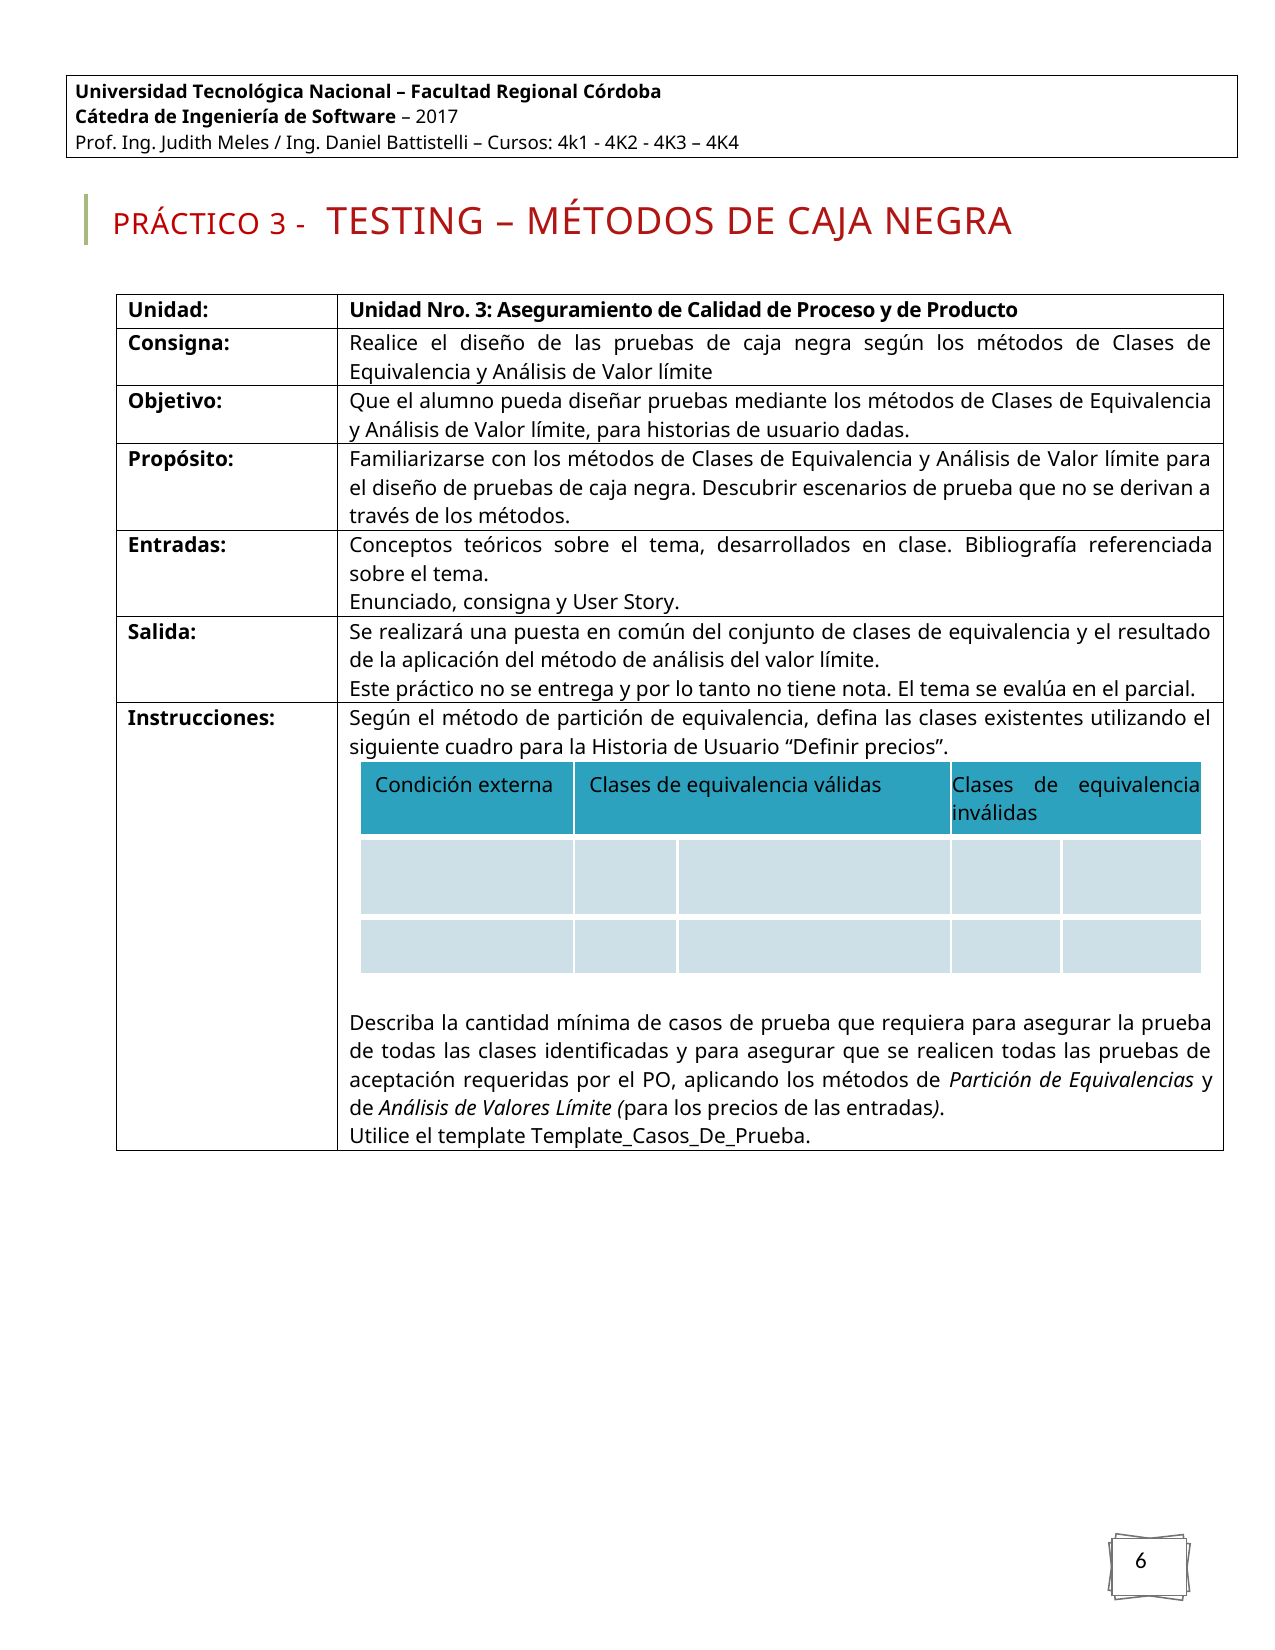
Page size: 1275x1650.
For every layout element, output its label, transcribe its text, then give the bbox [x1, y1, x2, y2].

table_cell Entradas: [117, 531, 337, 616]
table_cell Salida: [117, 617, 337, 702]
table_cell Familiarizarse con los métodos de Clases de Equivalencia y Análisis de Valor límite para el diseño de pruebas de caja negra. Descubrir escenarios de prueba que no se derivan a través de los métodos. [338, 444, 1223, 529]
table_cell Instrucciones: [117, 703, 337, 1150]
table_cell Conceptos teóricos sobre el tema, desarrollados en clase. Bibliografía referenciada sobre el tema. Enunciado, consigna y User Story. [338, 531, 1223, 616]
table_cell Que el alumno pueda diseñar pruebas mediante los métodos de Clases de Equivalencia y Análisis de Valor límite, para historias de usuario dadas. [338, 386, 1223, 443]
table_header Unidad Nro. 3: Aseguramiento de Calidad de Proceso y de Producto [338, 295, 1223, 327]
table_cell Se realizará una puesta en común del conjunto de clases de equivalencia y el resultado de la aplicación del método de análisis del valor límite. Este práctico no se entrega y por lo tanto no tiene nota. El tema se evalúa en el parcial. [338, 617, 1223, 702]
table_cell Realice el diseño de las pruebas de caja negra según los métodos de Clases de Equivalencia y Análisis de Valor límite [338, 329, 1223, 385]
table_cell Consigna: [117, 329, 337, 385]
table_cell Propósito: [117, 444, 337, 529]
subtitle TESTING – Métodos de Caja Negra [88, 194, 1181, 245]
table_header Unidad: [117, 295, 337, 327]
table_cell Según el método de partición de equivalencia, defina las clases existentes utilizando el siguiente cuadro para la Historia de Usuario “Definir precios”. Describa la cantidad mínima de casos de prueba que requiera para asegurar la prueba de todas las clases identificadas y para asegurar que se realicen todas las pruebas de aceptación requeridas por el PO, aplicando los métodos de Partición de Equivalencias y de Análisis de Valores Límite (para los precios de las entradas). Utilice el template Template_Casos_De_Prueba. [338, 703, 1223, 1150]
table_cell Objetivo: [117, 386, 337, 443]
